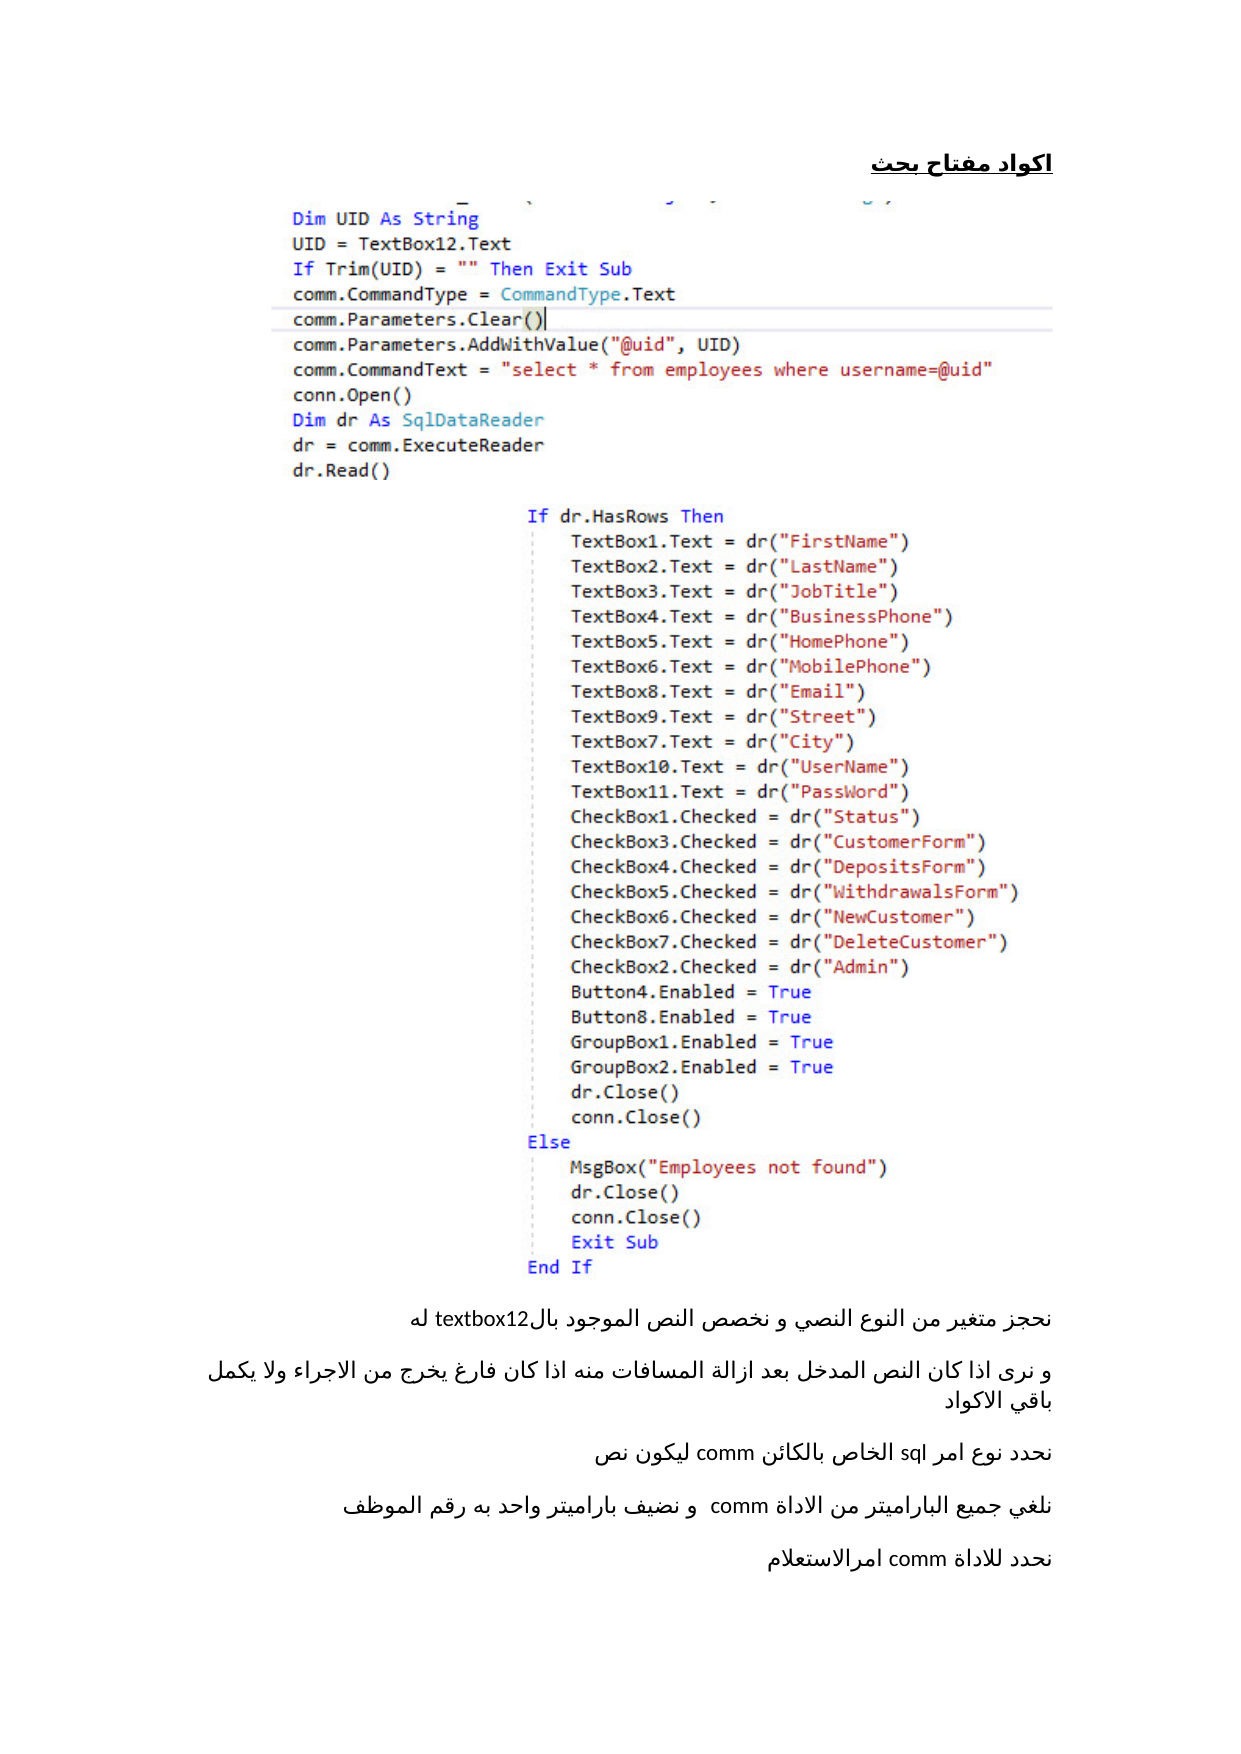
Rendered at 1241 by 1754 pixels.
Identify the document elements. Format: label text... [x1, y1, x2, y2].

text نحدد نوع امر sql الخاص بالكائن comm ليكون نص [187, 1438, 1053, 1466]
text نحدد للاداة comm امرالاستعلام [187, 1544, 1053, 1572]
picture [510, 504, 1053, 1280]
picture [271, 201, 1053, 480]
text نلغي جميع الباراميتر من الاداة comm و نضيف باراميتر واحد به رقم الموظف [187, 1491, 1053, 1519]
text اكواد مفتاح بحث [187, 150, 1053, 176]
text و نرى اذا كان النص المدخل بعد ازالة المسافات منه اذا كان فارغ يخرج من الاجراء ولا يكمل باقي الاكواد [187, 1357, 1053, 1414]
text نحجز متغير من النوع النصي و نخصص النص الموجود بالtextbox12 له [187, 1304, 1053, 1332]
